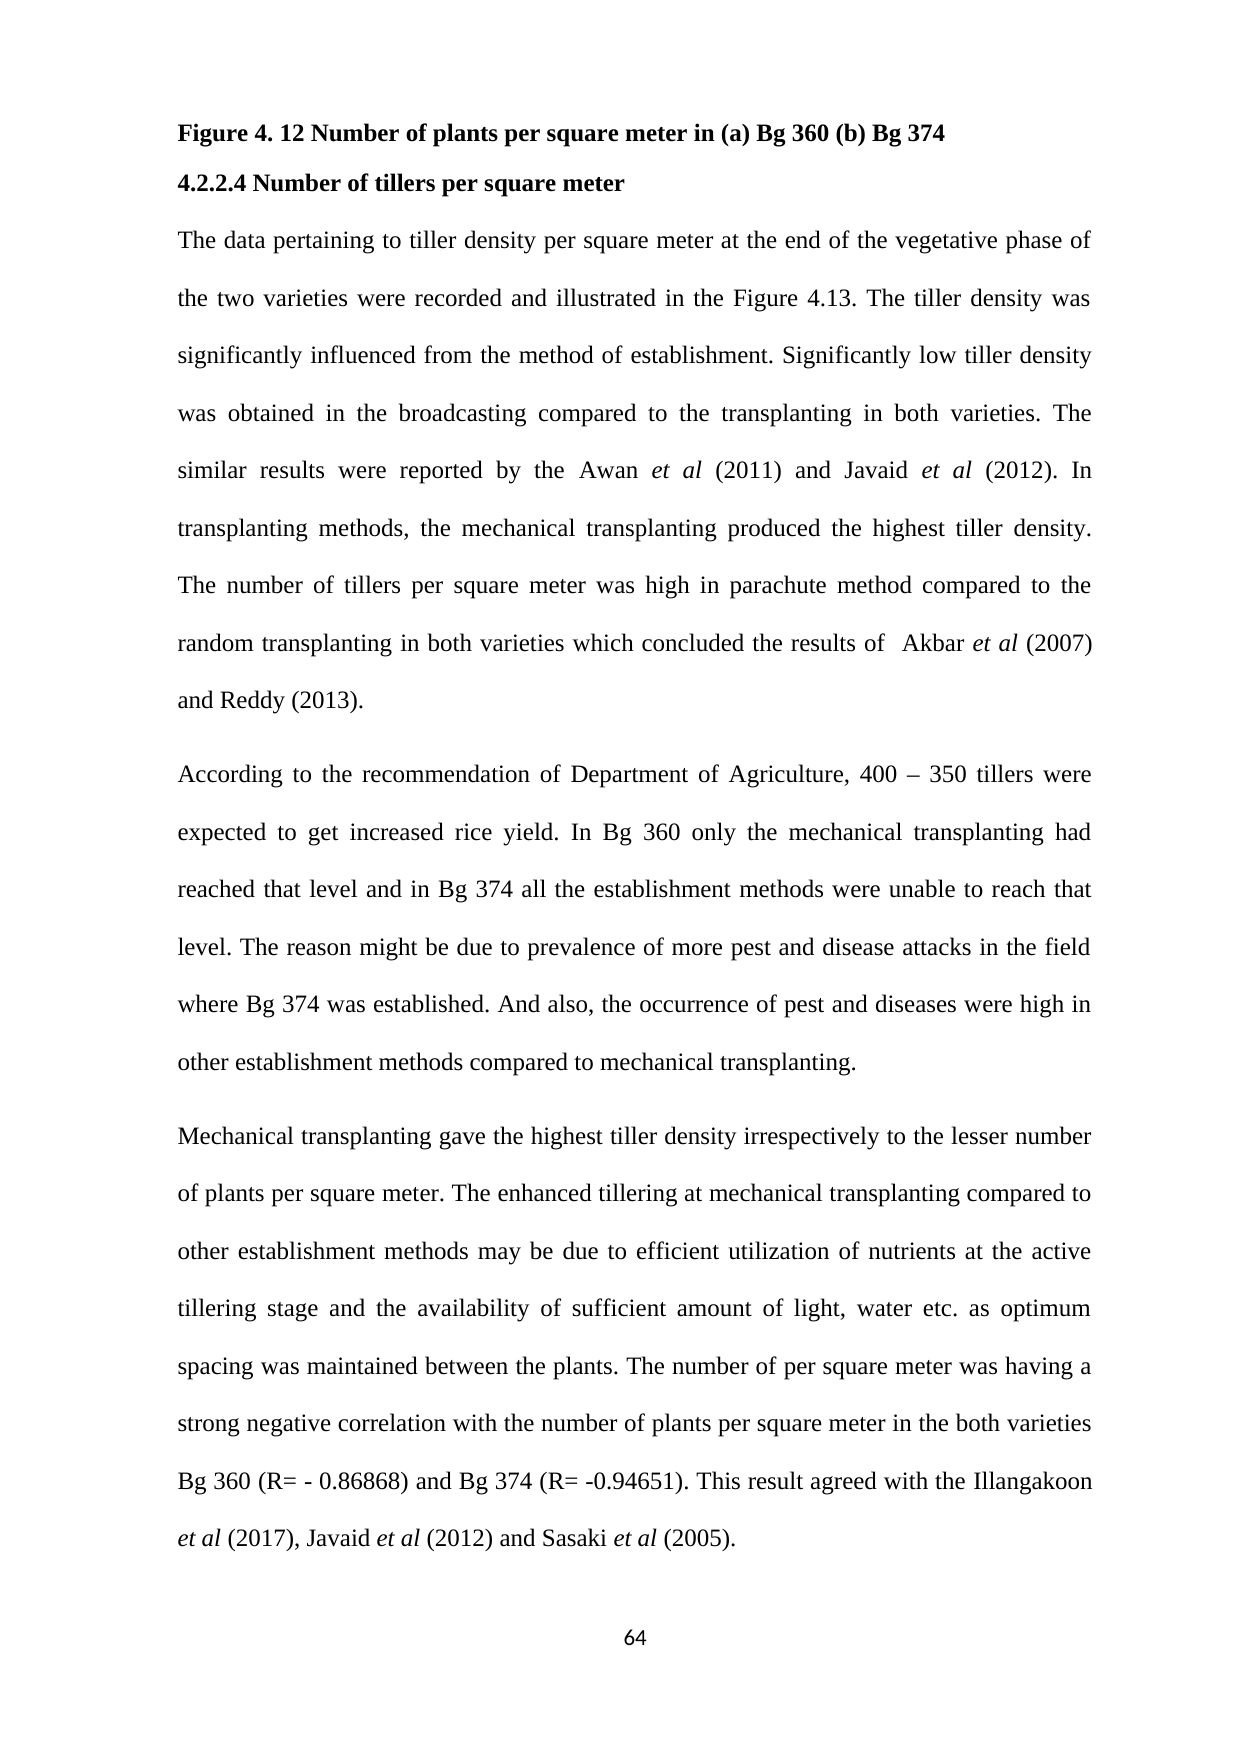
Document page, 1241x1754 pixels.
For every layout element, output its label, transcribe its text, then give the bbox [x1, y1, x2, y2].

text Figure 4. 12 Number of plants per square meter in (a) Bg 360 (b) Bg 374 [177, 118, 1092, 147]
text The data pertaining to tiller density per square meter at the end of the vegetative phase of the two varieties were recorded and illustrated in the Figure 4.13. The tiller density was significantly influenced from the method of establishment. Significantly low tiller density was obtained in the broadcasting compared to the transplanting in both varieties. The similar results were reported by the Awan et al (2011) and Javaid et al (2012). In transplanting methods, the mechanical transplanting produced the highest tiller density. The number of tillers per square meter was high in parachute method compared to the random transplanting in both varieties which concluded the results of Akbar et al (2007) and Reddy (2013). [177, 225, 1092, 714]
text Mechanical transplanting gave the highest tiller density irrespectively to the lesser number of plants per square meter. The enhanced tillering at mechanical transplanting compared to other establishment methods may be due to efficient utilization of nutrients at the active tillering stage and the availability of sufficient amount of light, water etc. as optimum spacing was maintained between the plants. The number of per square meter was having a strong negative correlation with the number of plants per square meter in the both varieties Bg 360 (R= - 0.86868) and Bg 374 (R= -0.94651). This result agreed with the Illangakoon et al (2017), Javaid et al (2012) and Sasaki et al (2005). [177, 1121, 1092, 1552]
subtitle 4.2.2.4 Number of tillers per square meter [177, 168, 1092, 196]
text According to the recommendation of Department of Agriculture, 400 – 350 tillers were expected to get increased rice yield. In Bg 360 only the mechanical transplanting had reached that level and in Bg 374 all the establishment methods were unable to reach that level. The reason might be due to prevalence of more pest and disease attacks in the field where Bg 374 was established. And also, the occurrence of pest and diseases were high in other establishment methods compared to mechanical transplanting. [177, 759, 1092, 1076]
